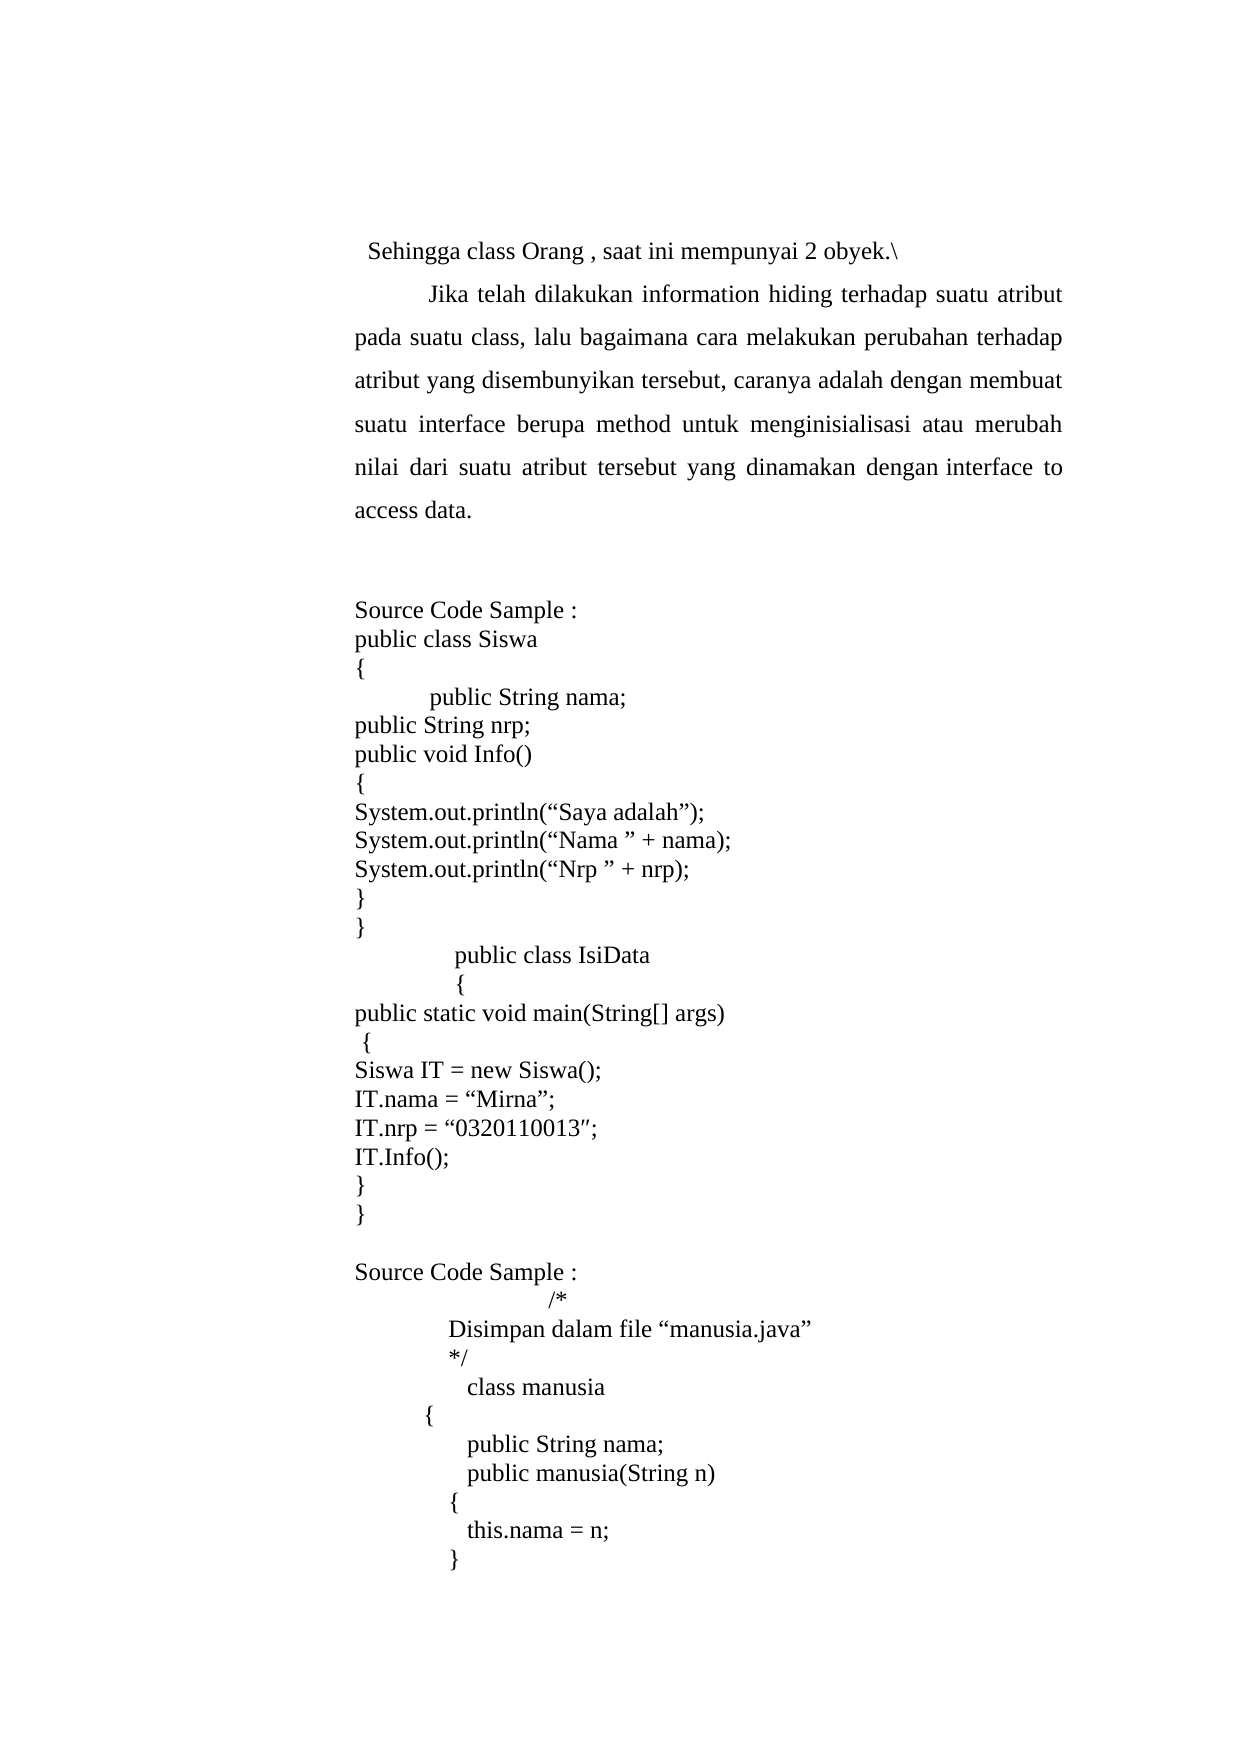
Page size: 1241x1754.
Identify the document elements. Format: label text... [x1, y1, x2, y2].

text */ [354, 1343, 1063, 1372]
text { [354, 969, 1063, 998]
text public void Info() [354, 739, 1063, 768]
text /* [354, 1286, 1063, 1314]
text public String nama; [354, 682, 1063, 711]
text System.out.println(“Nama ” + nama); [354, 826, 1063, 854]
text IT.nrp = “0320110013″; [354, 1113, 1063, 1142]
text public String nama; [354, 1429, 1063, 1458]
text public class IsiData [354, 941, 1063, 969]
text IT.Info(); [354, 1142, 1063, 1171]
text Source Code Sample : [354, 596, 1063, 624]
text Siswa IT = new Siswa(); [354, 1056, 1063, 1084]
text public class Siswa [354, 624, 1063, 653]
text } [354, 1199, 1063, 1228]
text } [354, 912, 1063, 941]
text public manusia(String n) [354, 1458, 1063, 1487]
text System.out.println(“Saya adalah”); [354, 797, 1063, 826]
text IT.nama = “Mirna”; [354, 1084, 1063, 1113]
text Disimpan dalam file “manusia.java” [354, 1314, 1063, 1343]
text { [354, 653, 1063, 682]
text } [354, 1544, 1063, 1573]
text class manusia [354, 1372, 1063, 1401]
text public static void main(String[] args) [354, 998, 1063, 1027]
text } [354, 1171, 1063, 1199]
text Source Code Sample : [354, 1257, 1063, 1286]
text { [354, 1487, 1063, 1516]
text { [354, 1027, 1063, 1056]
text { [354, 768, 1063, 797]
text { [354, 1401, 1063, 1429]
text Sehingga class Orang , saat ini mempunyai 2 obyek.\ [367, 236, 1063, 265]
text this.nama = n; [354, 1516, 1063, 1544]
text } [354, 883, 1063, 912]
text System.out.println(“Nrp ” + nrp); [354, 854, 1063, 883]
text public String nrp; [354, 711, 1063, 739]
text Jika telah dilakukan information hiding terhadap suatu atribut pada suatu class, lalu bagaimana cara melakukan perubahan terhadap atribut yang disembunyikan tersebut, caranya adalah dengan membuat suatu interface berupa method untuk menginisialisasi atau merubah nilai dari suatu atribut tersebut yang dinamakan dengan interface to access data. [354, 279, 1063, 524]
